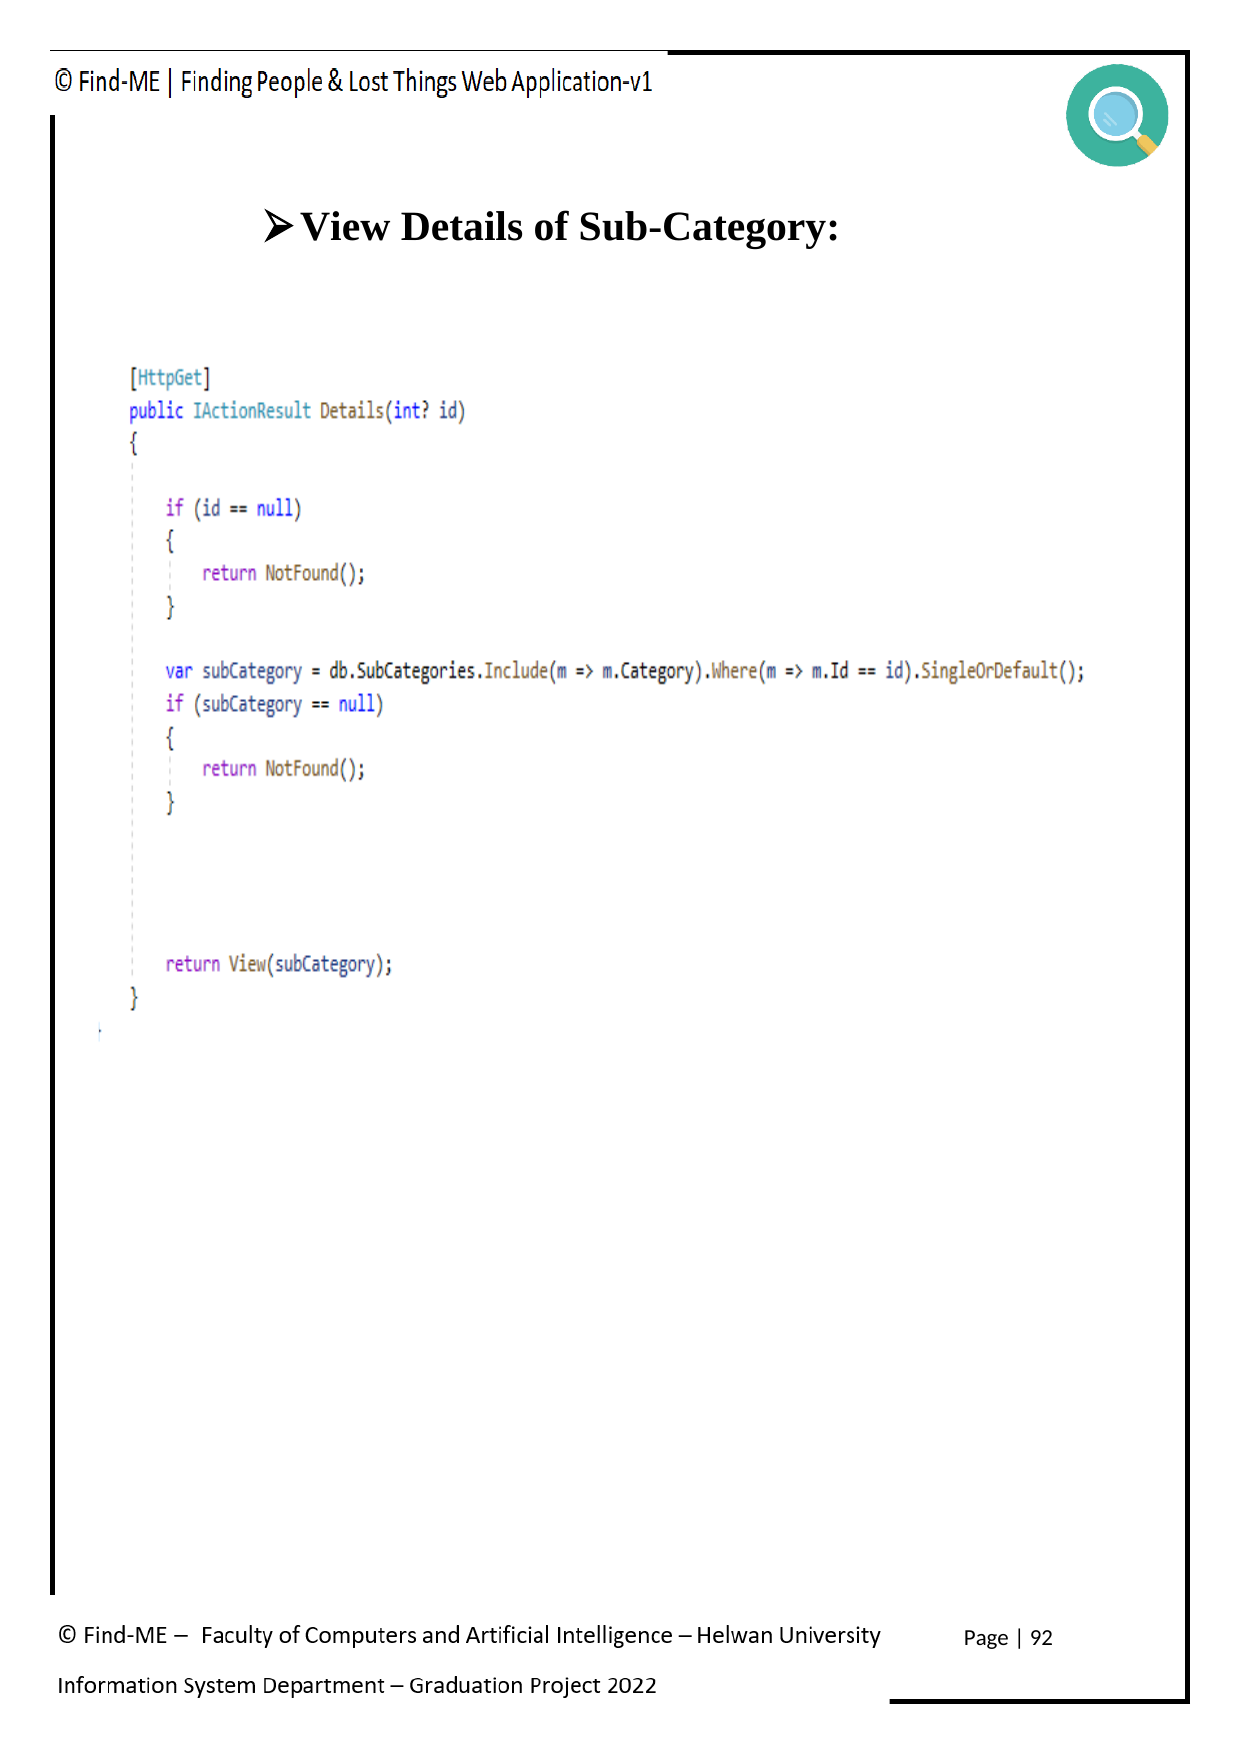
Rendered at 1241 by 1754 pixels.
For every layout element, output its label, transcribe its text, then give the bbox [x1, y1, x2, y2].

picture [98, 358, 1151, 1046]
picture [44, 51, 668, 115]
picture [30, 1595, 890, 1708]
list View Details of Sub-Category: [262, 202, 1053, 250]
picture [1065, 63, 1169, 167]
